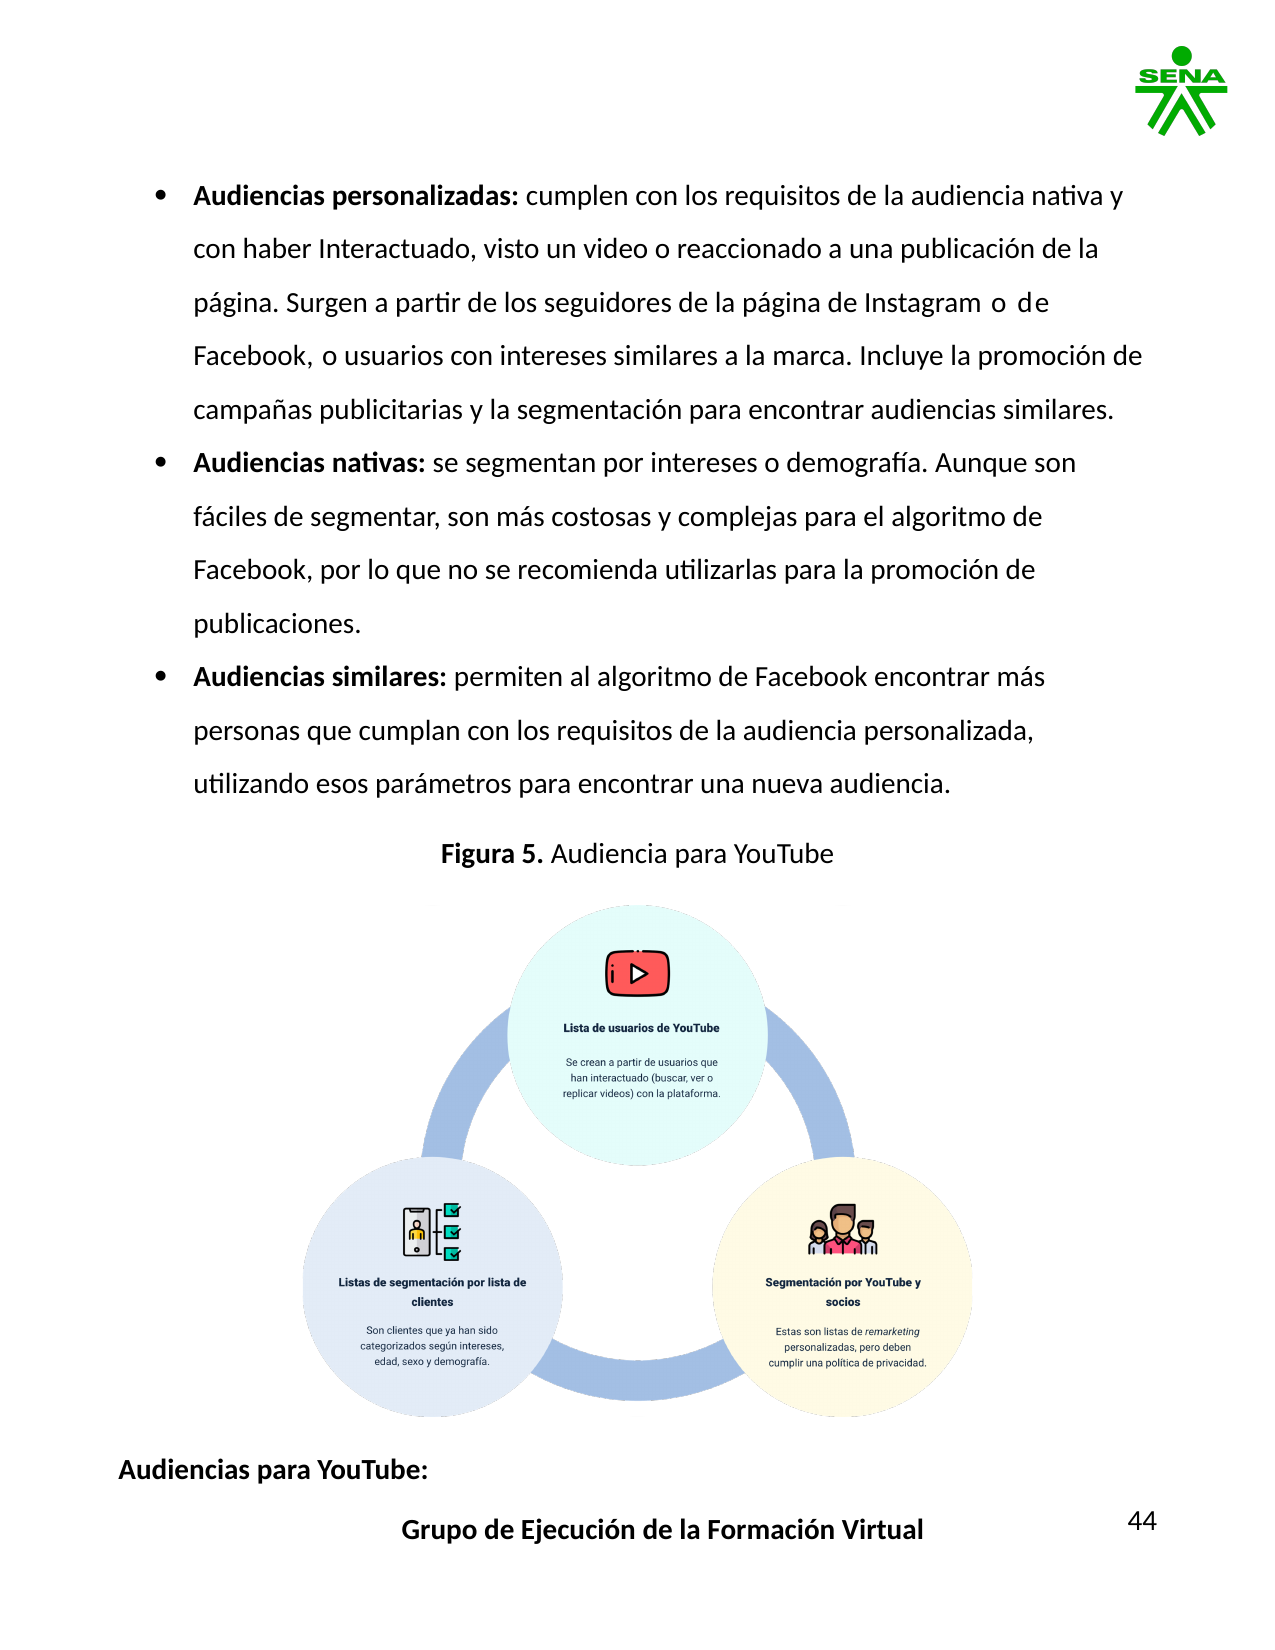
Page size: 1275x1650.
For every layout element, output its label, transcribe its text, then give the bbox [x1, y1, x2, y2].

list Audiencias nativas: se segmentan por intereses o demografía. Aunque son fáciles de segmentar, son más costosas y complejas para el algoritmo de Facebook, por lo que no se recomienda utilizarlas para la promoción de publicaciones. [156, 444, 1157, 640]
picture [1135, 46, 1228, 136]
picture [302, 905, 973, 1417]
text Audiencias para YouTube: [118, 1451, 1157, 1487]
list Audiencias personalizadas: cumplen con los requisitos de la audiencia nativa y con haber Interactuado, visto un video o reaccionado a una publicación de la página. Surgen a partir de los seguidores de la página de Instagram o de Facebook, o usuarios con intereses similares a la marca. Incluye la promoción de campañas publicitarias y la segmentación para encontrar audiencias similares. [156, 177, 1157, 427]
list Audiencias similares: permiten al algoritmo de Facebook encontrar más personas que cumplan con los requisitos de la audiencia personalizada, utilizando esos parámetros para encontrar una nueva audiencia. [156, 658, 1157, 801]
text Figura 5. Audiencia para YouTube [118, 835, 1157, 871]
